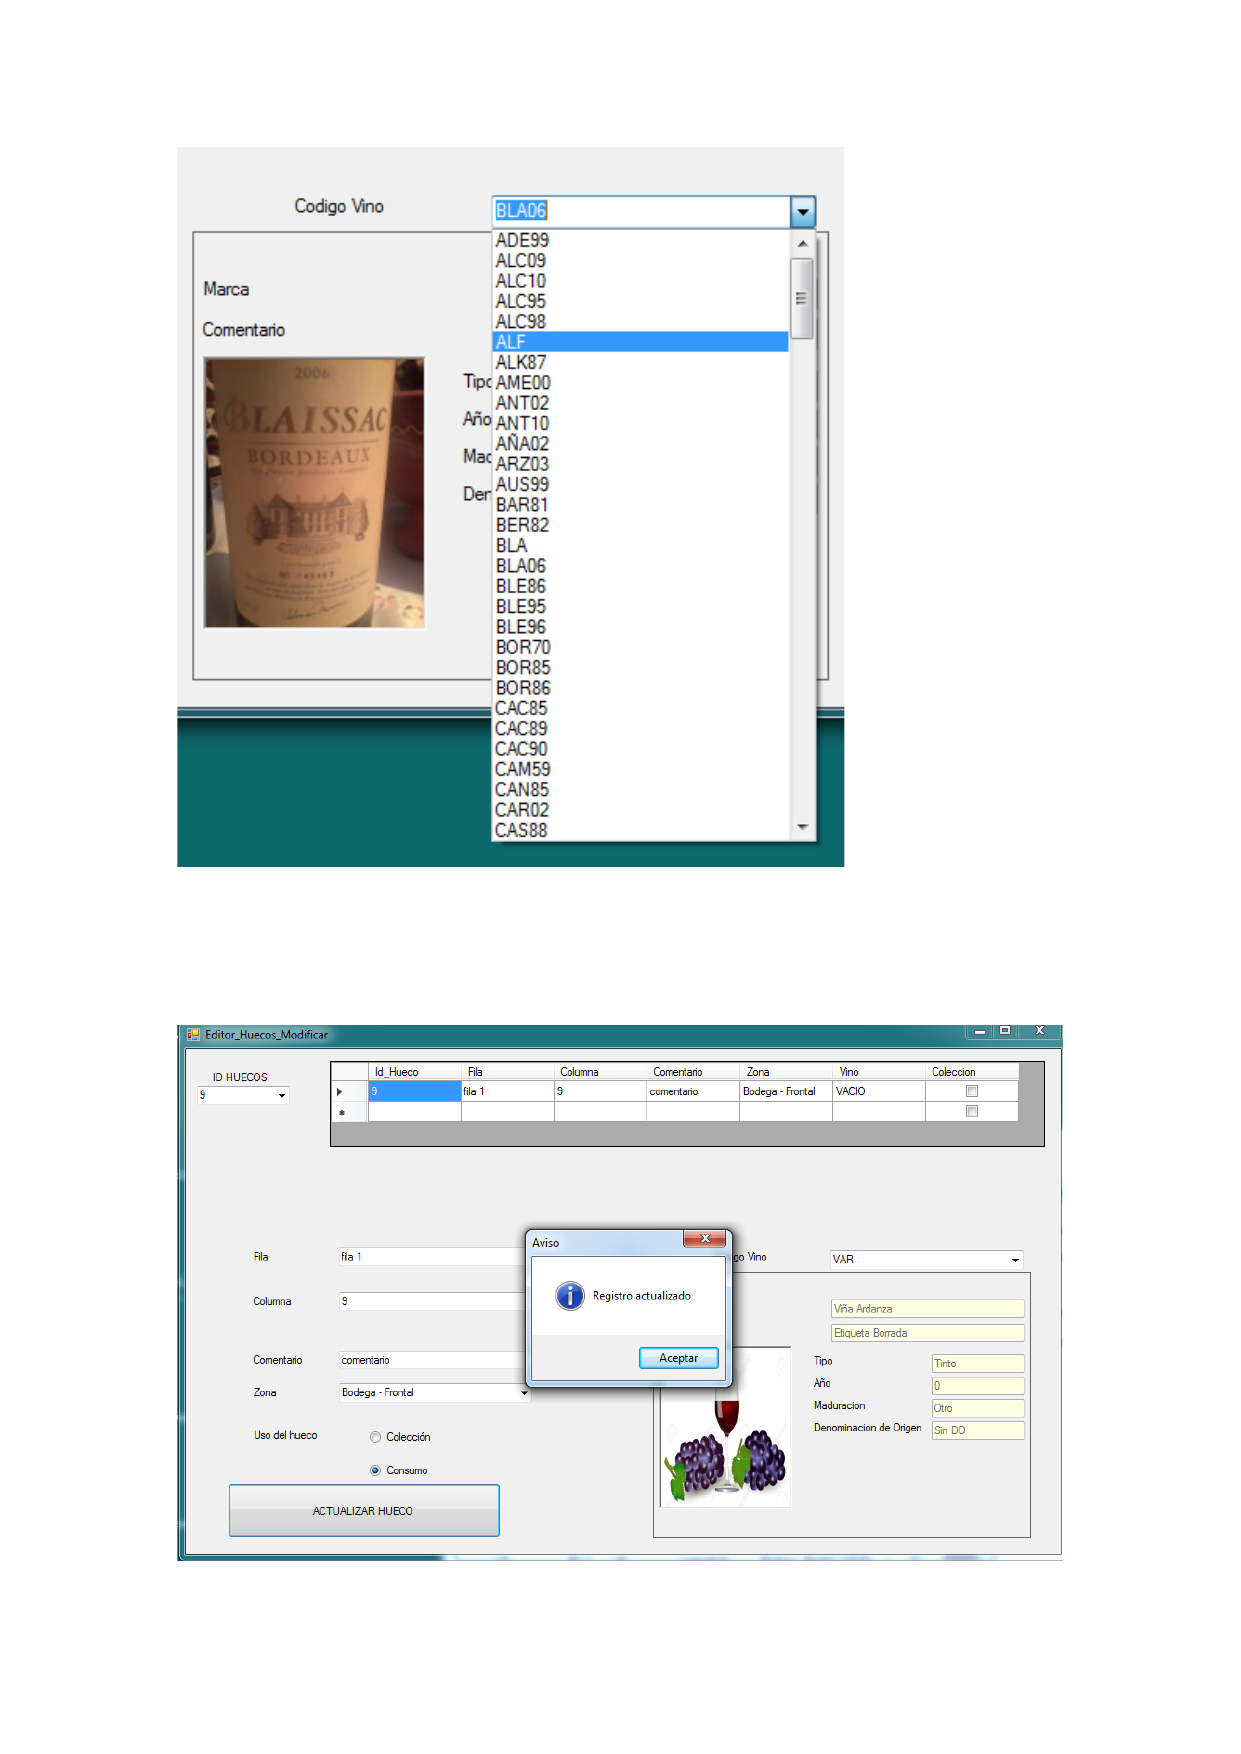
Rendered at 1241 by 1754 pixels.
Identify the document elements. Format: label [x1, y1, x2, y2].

picture [177, 1025, 1063, 1561]
picture [177, 147, 845, 867]
